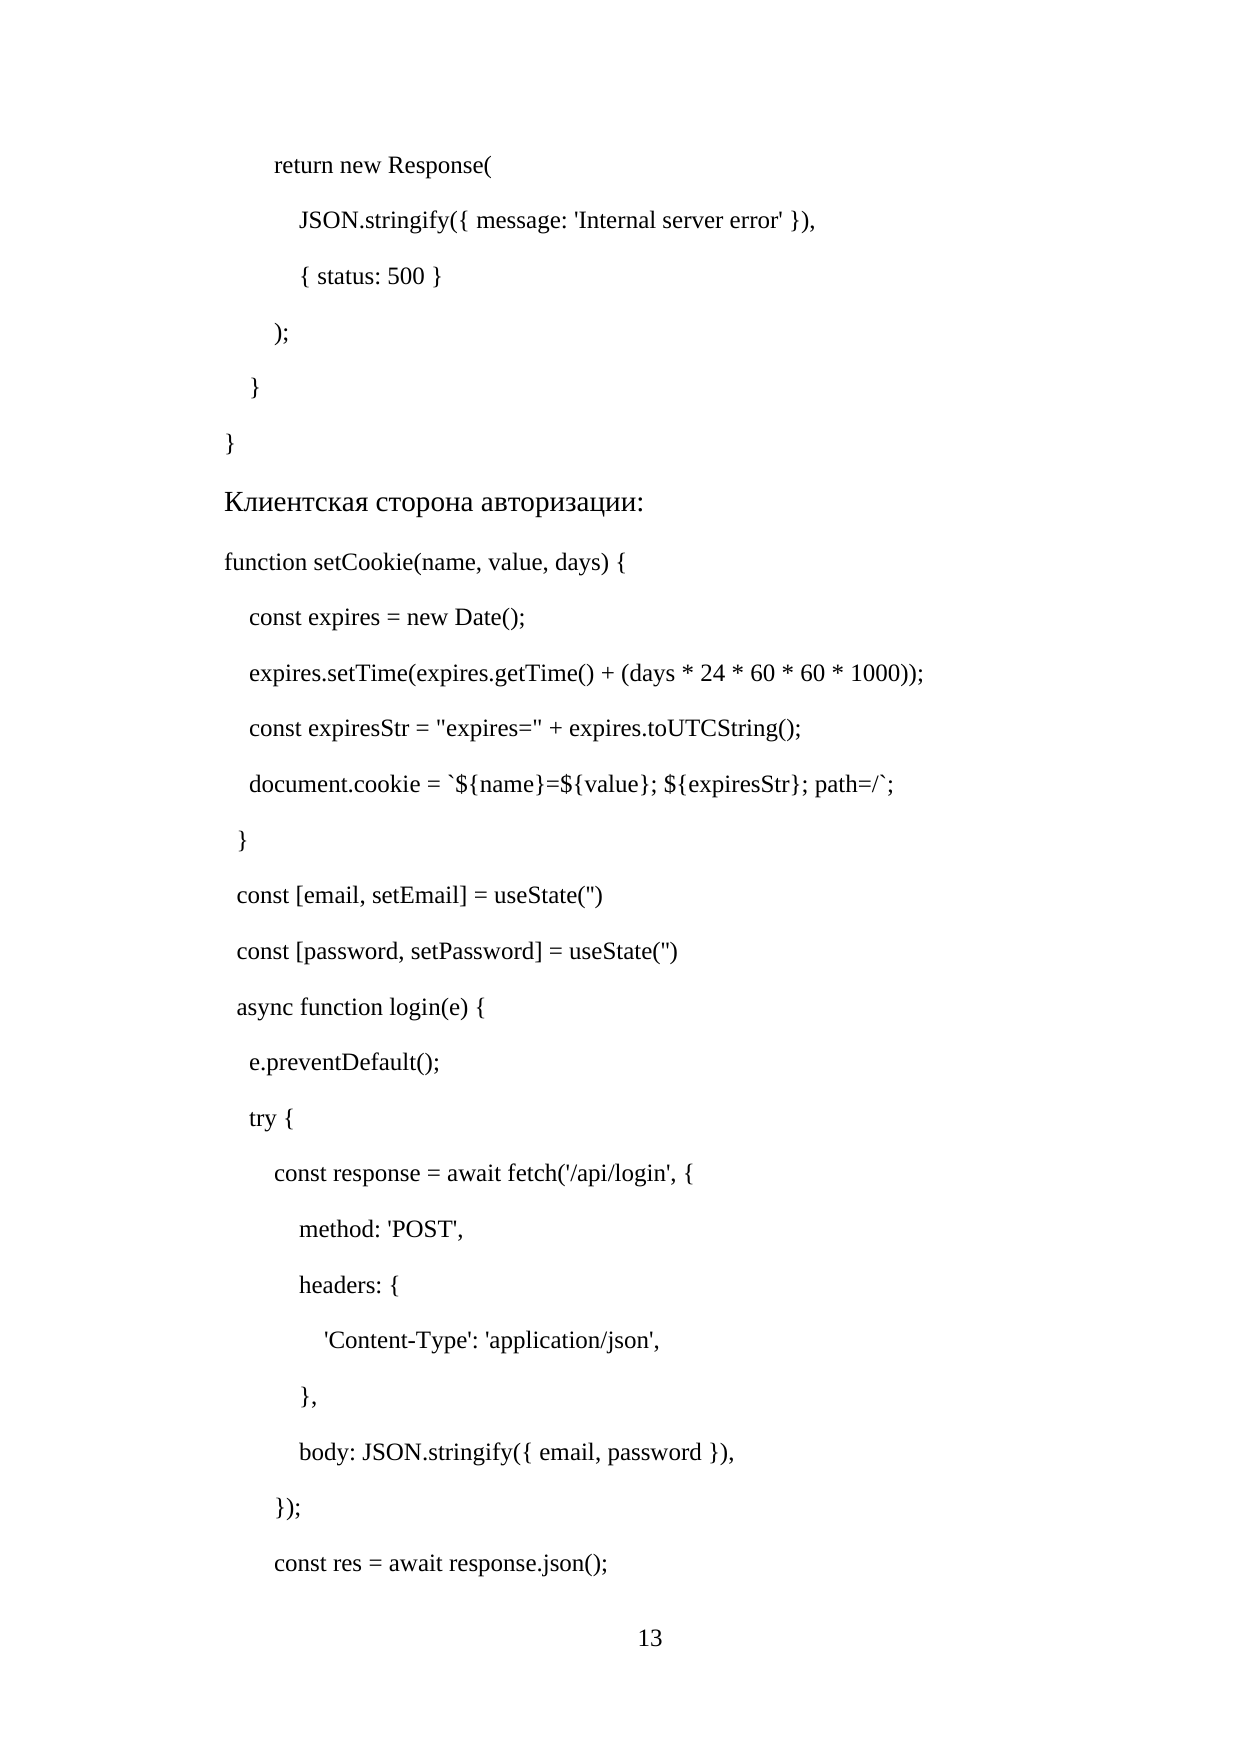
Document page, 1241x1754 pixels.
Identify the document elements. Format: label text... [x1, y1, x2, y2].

text headers: { [150, 1270, 1090, 1298]
text } [150, 428, 1090, 457]
text return new Response( [150, 150, 1090, 179]
text } [150, 825, 1090, 853]
text try { [150, 1103, 1090, 1132]
text const [password, setPassword] = useState('') [150, 936, 1090, 965]
text e.preventDefault(); [150, 1047, 1090, 1076]
text { status: 500 } [150, 261, 1090, 290]
text async function login(e) { [150, 992, 1090, 1020]
text }, [150, 1381, 1090, 1410]
text const response = await fetch('/api/login', { [150, 1158, 1090, 1187]
text const expiresStr = "expires=" + expires.toUTCString(); [150, 713, 1090, 742]
text body: JSON.stringify({ email, password }), [150, 1437, 1090, 1465]
text const expires = new Date(); [150, 602, 1090, 631]
text document.cookie = `${name}=${value}; ${expiresStr}; path=/`; [150, 769, 1090, 798]
text const res = await response.json(); [150, 1548, 1090, 1577]
text function setCookie(name, value, days) { [150, 547, 1090, 575]
text } [150, 372, 1090, 401]
text JSON.stringify({ message: 'Internal server error' }), [150, 206, 1090, 234]
text }); [150, 1492, 1090, 1521]
text 'Content-Type': 'application/json', [150, 1325, 1090, 1354]
text ); [150, 317, 1090, 346]
text expires.setTime(expires.getTime() + (days * 24 * 60 * 60 * 1000)); [150, 658, 1090, 687]
text Клиентская сторона авторизации: [150, 484, 1090, 517]
text const [email, setEmail] = useState('') [150, 880, 1090, 909]
text method: 'POST', [150, 1214, 1090, 1243]
